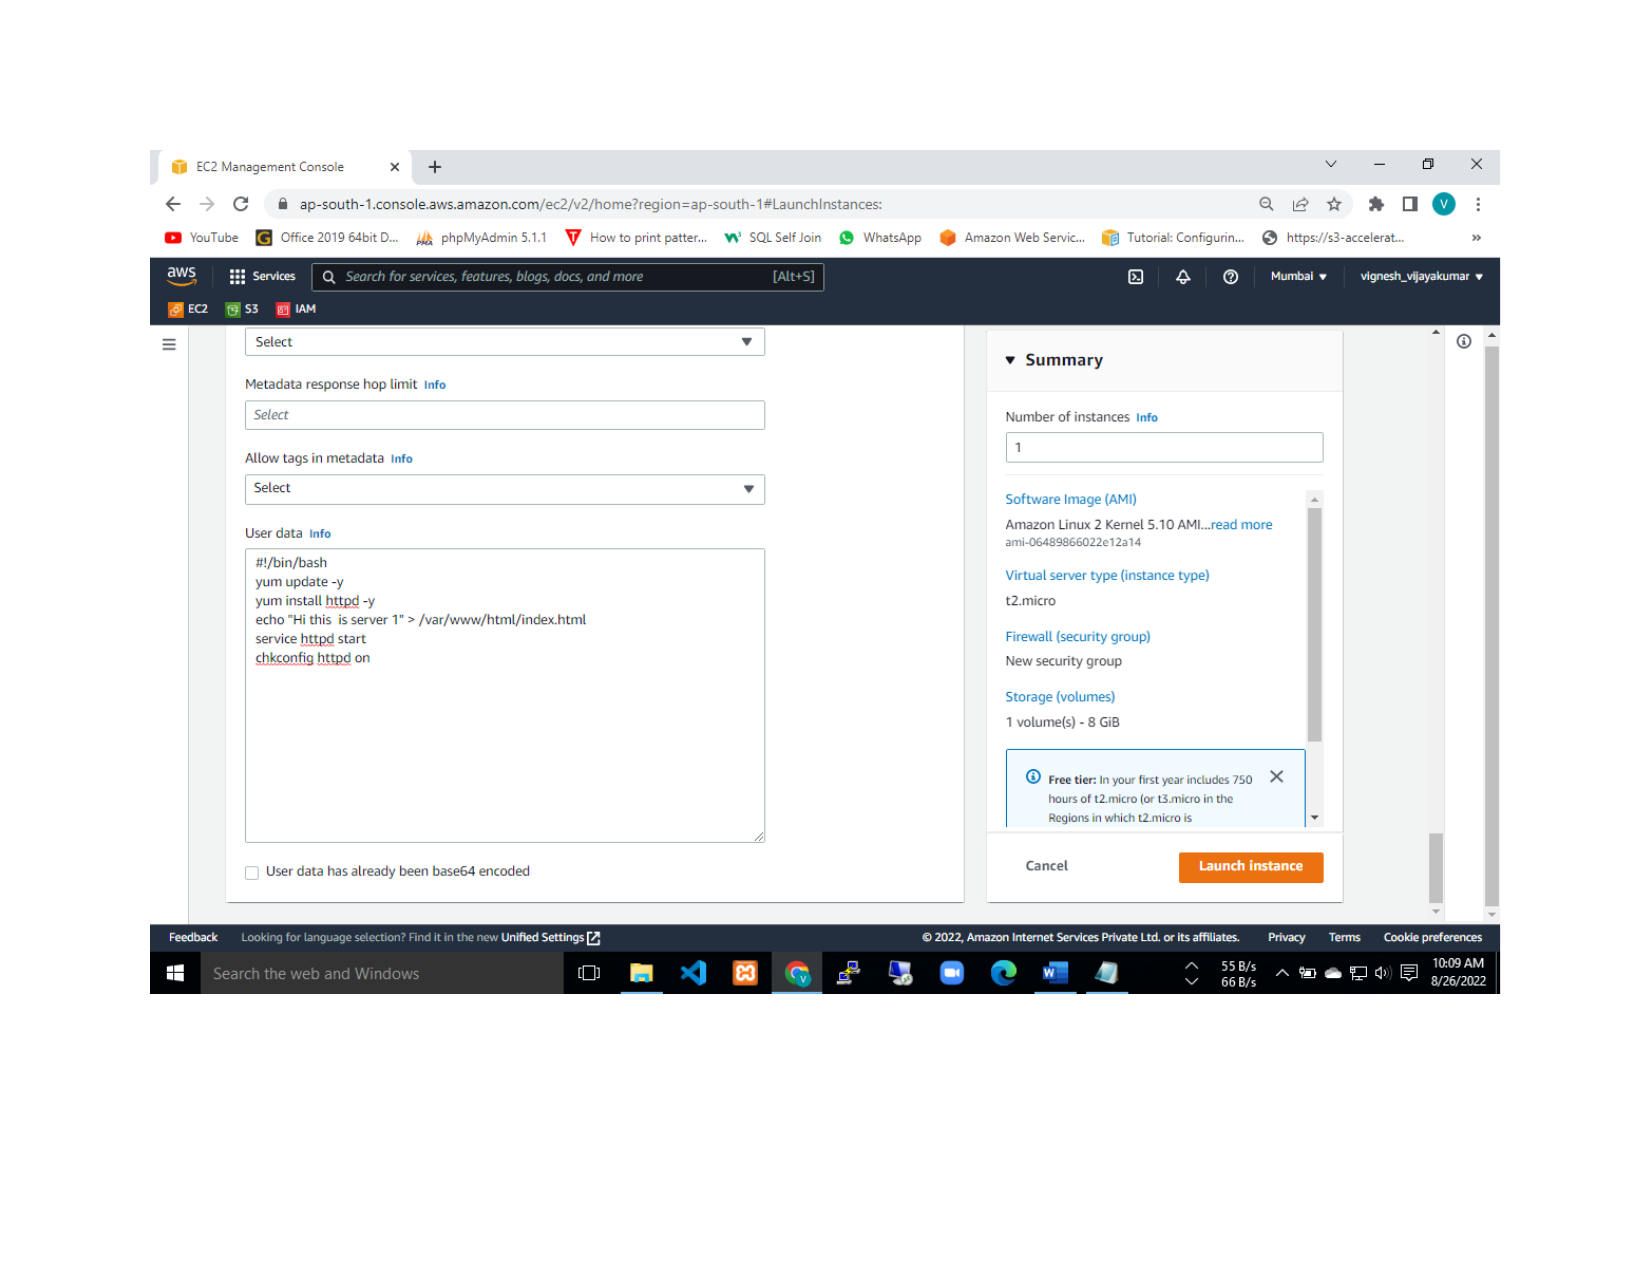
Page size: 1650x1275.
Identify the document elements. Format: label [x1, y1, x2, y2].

picture [150, 150, 1500, 994]
